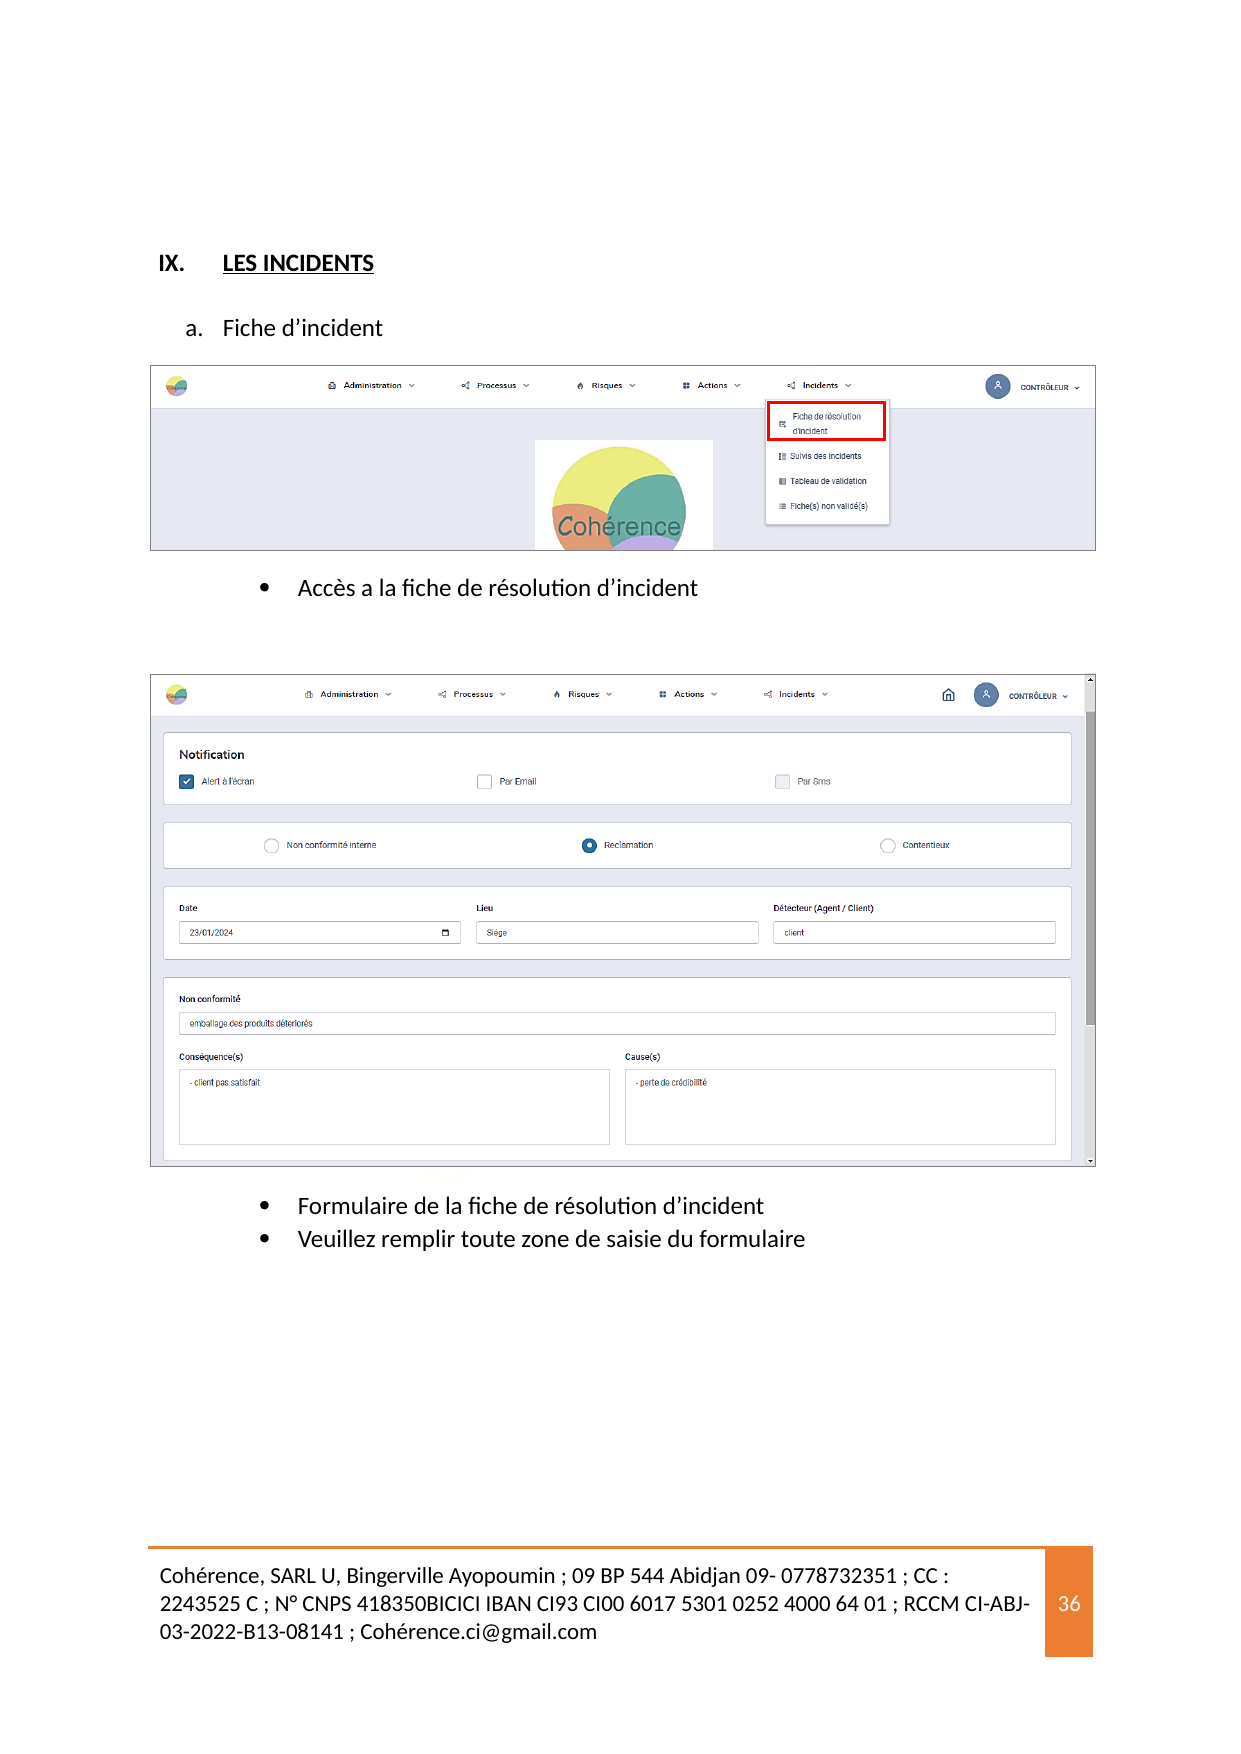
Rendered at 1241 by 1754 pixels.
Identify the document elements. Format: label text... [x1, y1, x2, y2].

list LES INCIDENTS [185, 247, 1093, 277]
picture [151, 366, 1095, 550]
list Veuillez remplir toute zone de saisie du formulaire [260, 1223, 1093, 1253]
list Accès a la fiche de résolution d’incident [260, 572, 1093, 602]
list Formulaire de la fiche de résolution d’incident [260, 1190, 1093, 1220]
list Fiche d’incident [185, 313, 1093, 343]
picture [151, 675, 1095, 1166]
